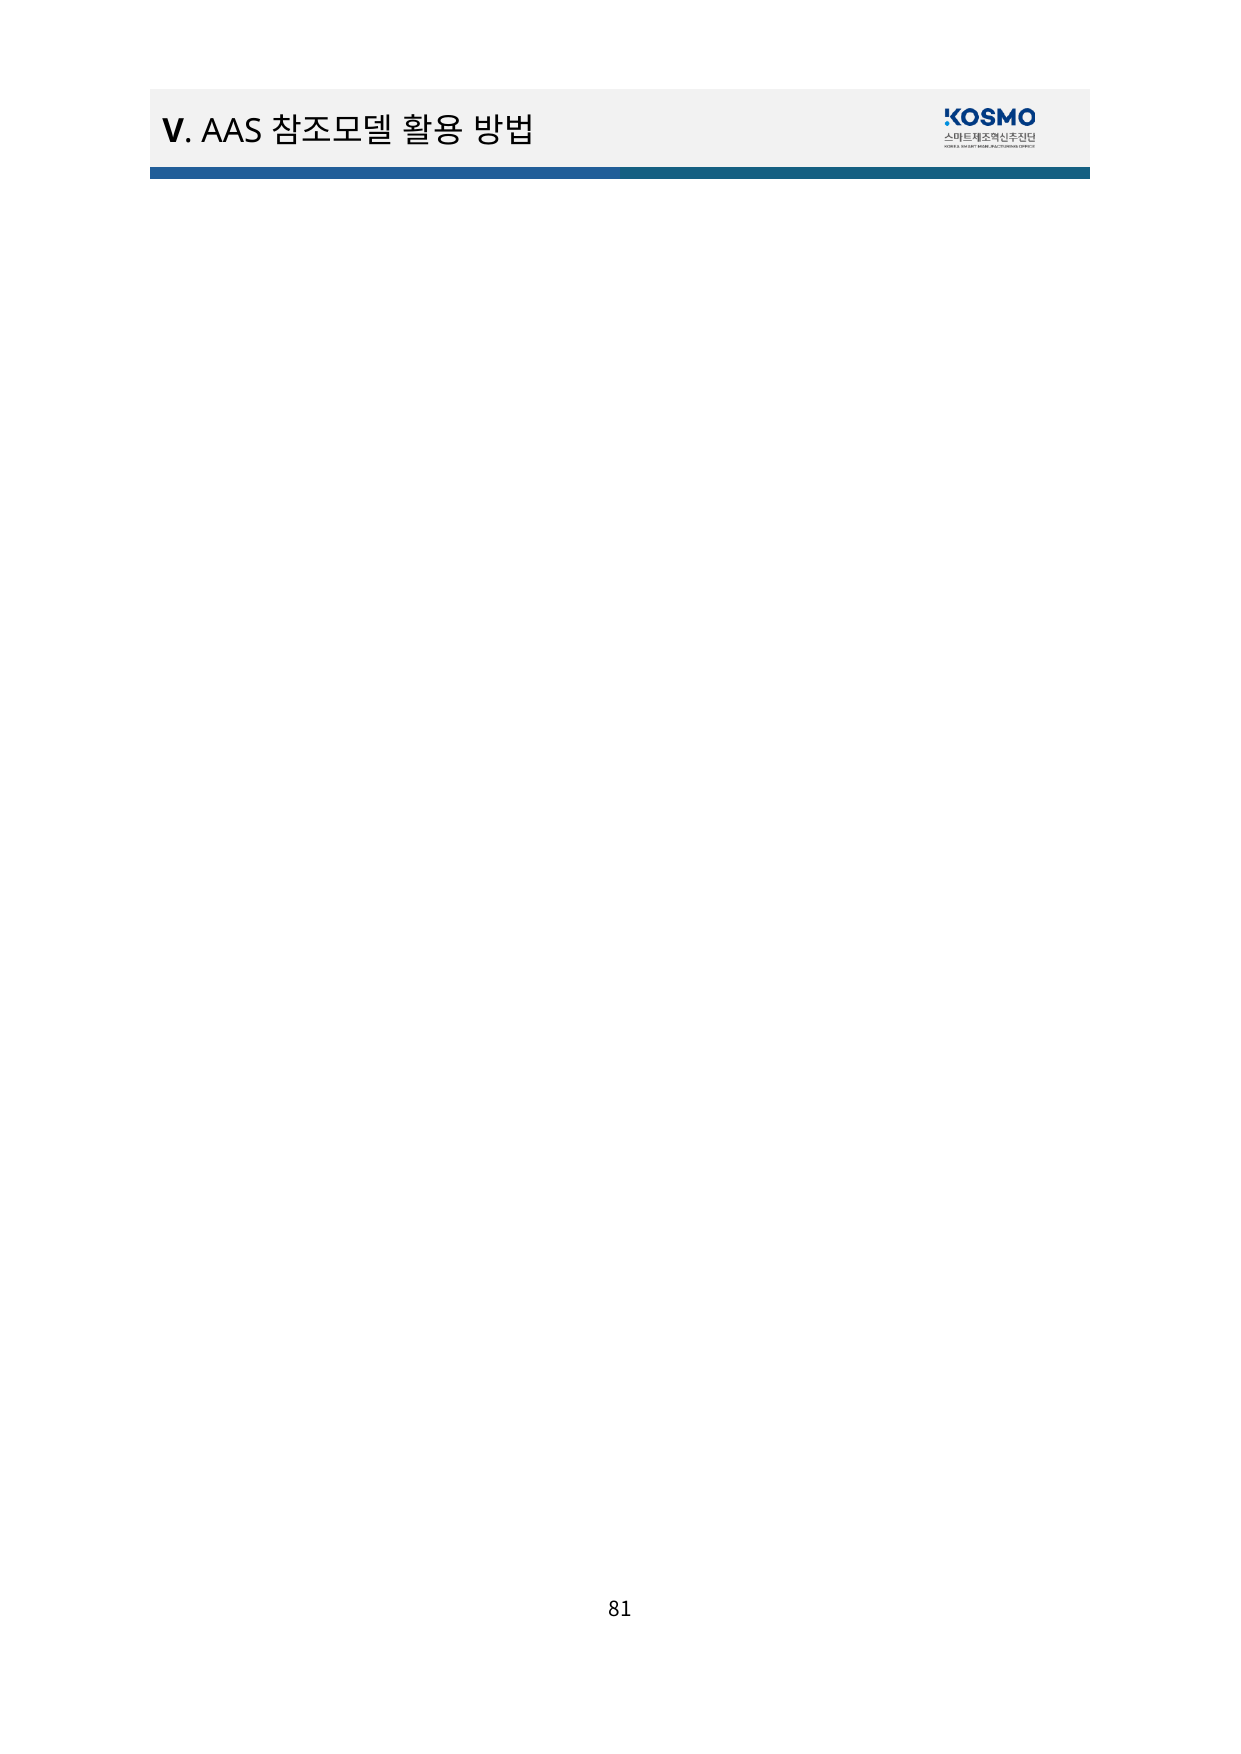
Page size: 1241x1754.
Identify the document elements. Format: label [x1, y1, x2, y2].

picture [944, 108, 1035, 148]
